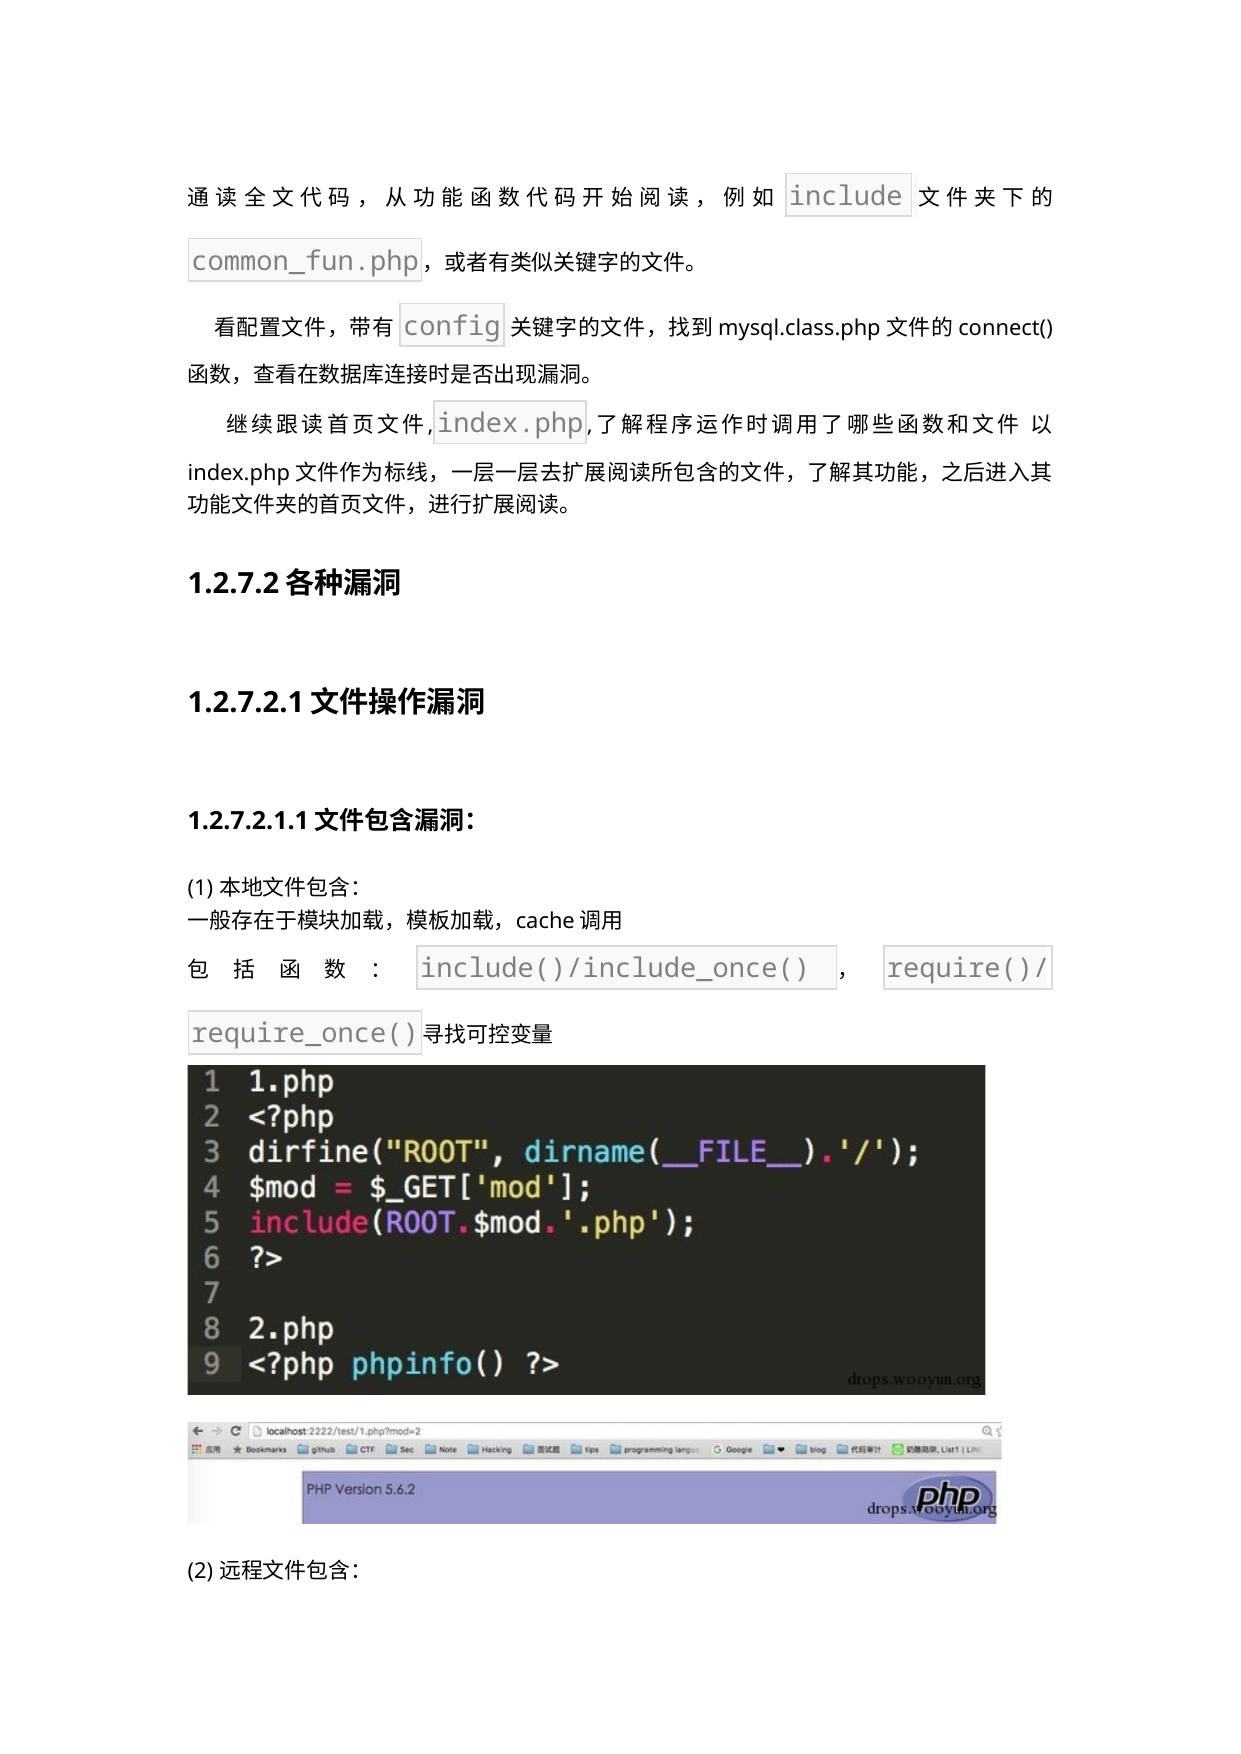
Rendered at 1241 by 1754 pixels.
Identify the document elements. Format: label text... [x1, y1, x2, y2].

text (2) 远程文件包含： [187, 1552, 1053, 1585]
text 继续跟读首页文件,index.php,了解程序运作时调用了哪些函数和文件 以index.php文件作为标线，一层一层去扩展阅读所包含的文件，了解其功能，之后进入其功能文件夹的首页文件，进行扩展阅读。 [187, 389, 1053, 519]
subtitle 1.2.7.2.1.1文件包含漏洞： [187, 786, 1053, 851]
text 通读全文代码，从功能函数代码开始阅读，例如include文件夹下的common_fun.php，或者有类似关键字的文件。 [187, 162, 1053, 292]
text 看配置文件，带有config关键字的文件，找到mysql.class.php文件的connect()函数，查看在数据库连接时是否出现漏洞。 [187, 292, 1053, 389]
text 包括函数：include()/include_once()，require()/require_once()寻找可控变量 [187, 935, 1053, 1065]
picture [187, 1065, 986, 1395]
subtitle 1.2.7.2.1文件操作漏洞 [187, 667, 1053, 732]
picture [187, 1422, 1002, 1524]
text 一般存在于模块加载，模板加载，cache调用 [187, 902, 1053, 935]
subtitle 1.2.7.2各种漏洞 [187, 549, 1053, 614]
text (1) 本地文件包含： [187, 870, 1053, 902]
